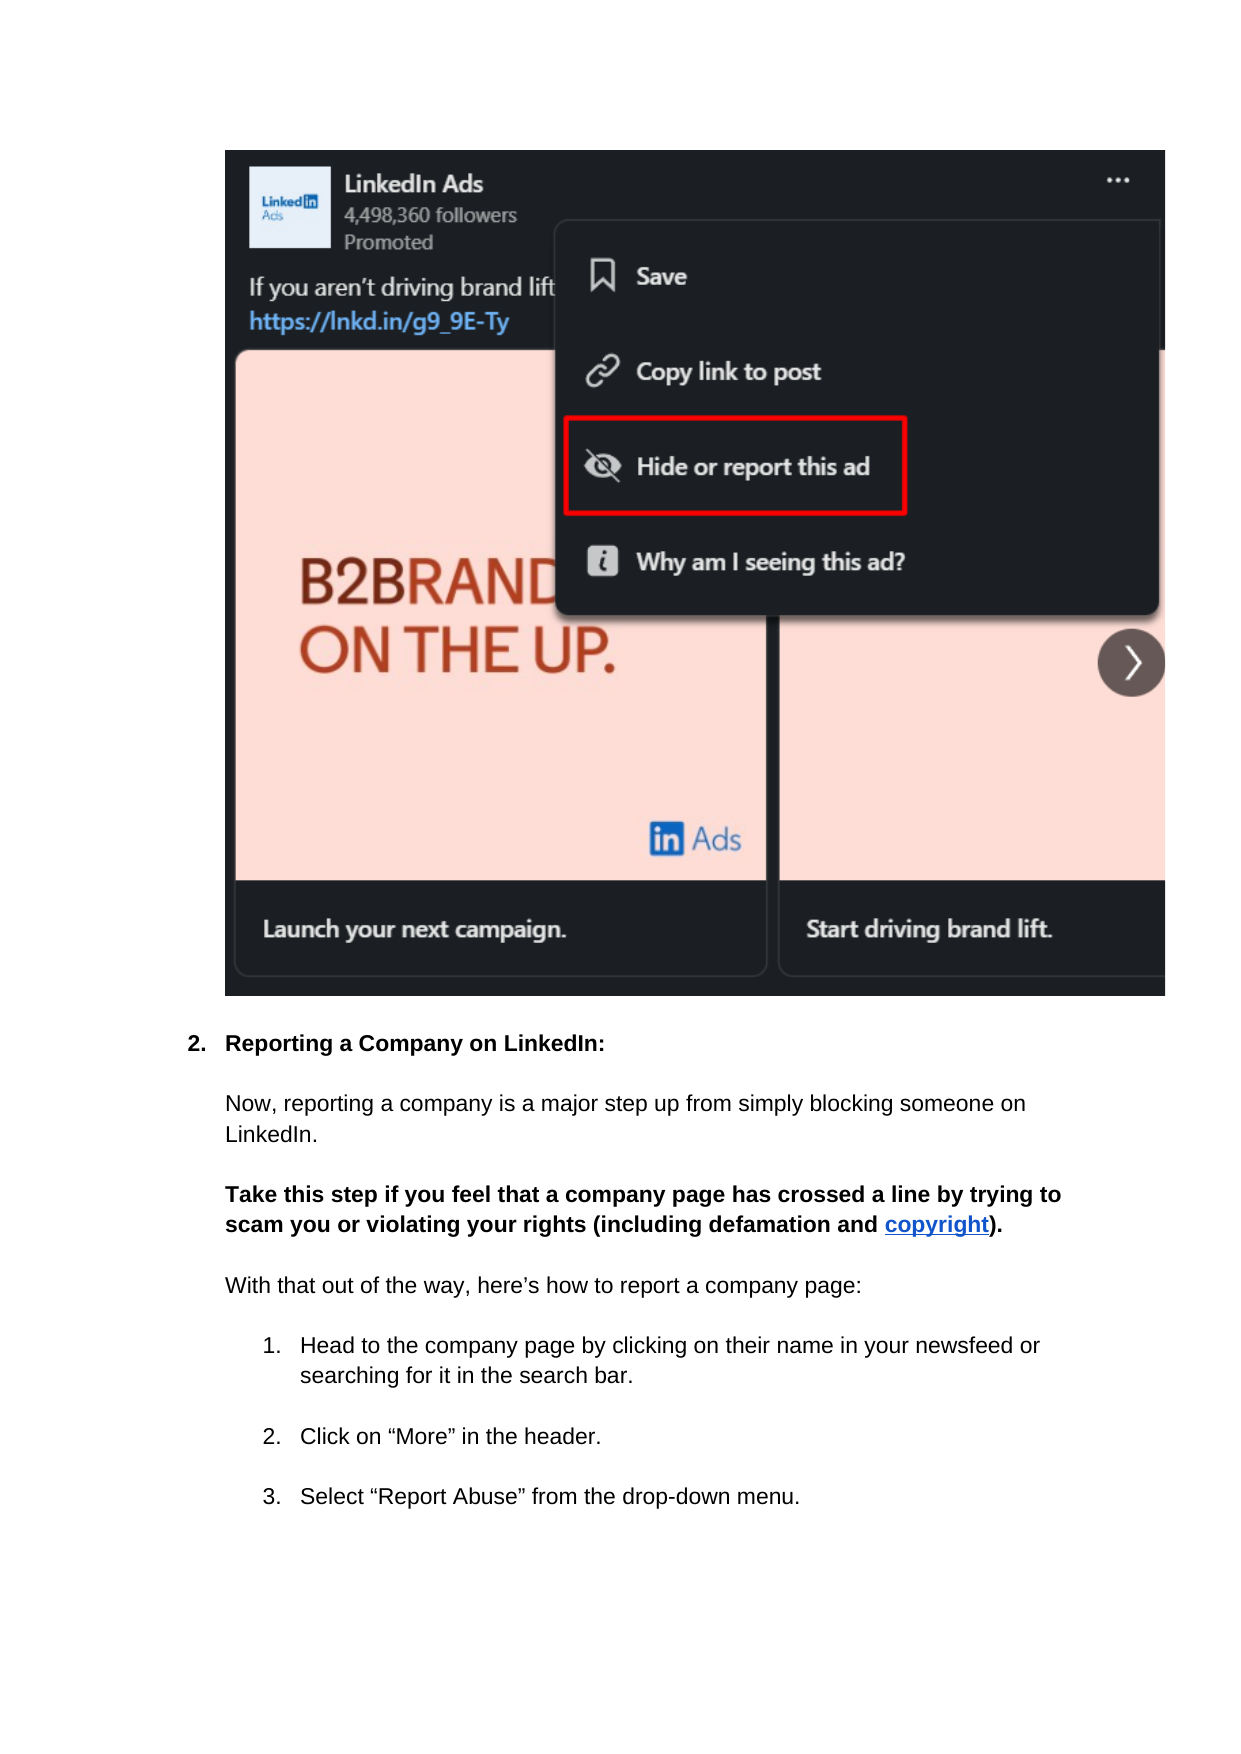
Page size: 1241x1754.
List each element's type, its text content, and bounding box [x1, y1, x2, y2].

list Select “Report Abuse” from the drop-down menu. [262, 1483, 1090, 1509]
picture [225, 150, 1166, 996]
text Now, reporting a company is a major step up from simply blocking someone on LinkedIn. [225, 1090, 1090, 1147]
list Reporting a Company on LinkedIn: [187, 1030, 1090, 1056]
text Take this step if you feel that a company page has crossed a line by trying to scam you or violating your rights (including defamation and copyright). [225, 1181, 1090, 1237]
list Head to the company page by clicking on their name in your newsfeed or searching for it in the search bar. [262, 1332, 1090, 1388]
text With that out of the way, here’s how to report a company page: [225, 1272, 1090, 1298]
list Click on “More” in the header. [262, 1423, 1090, 1449]
